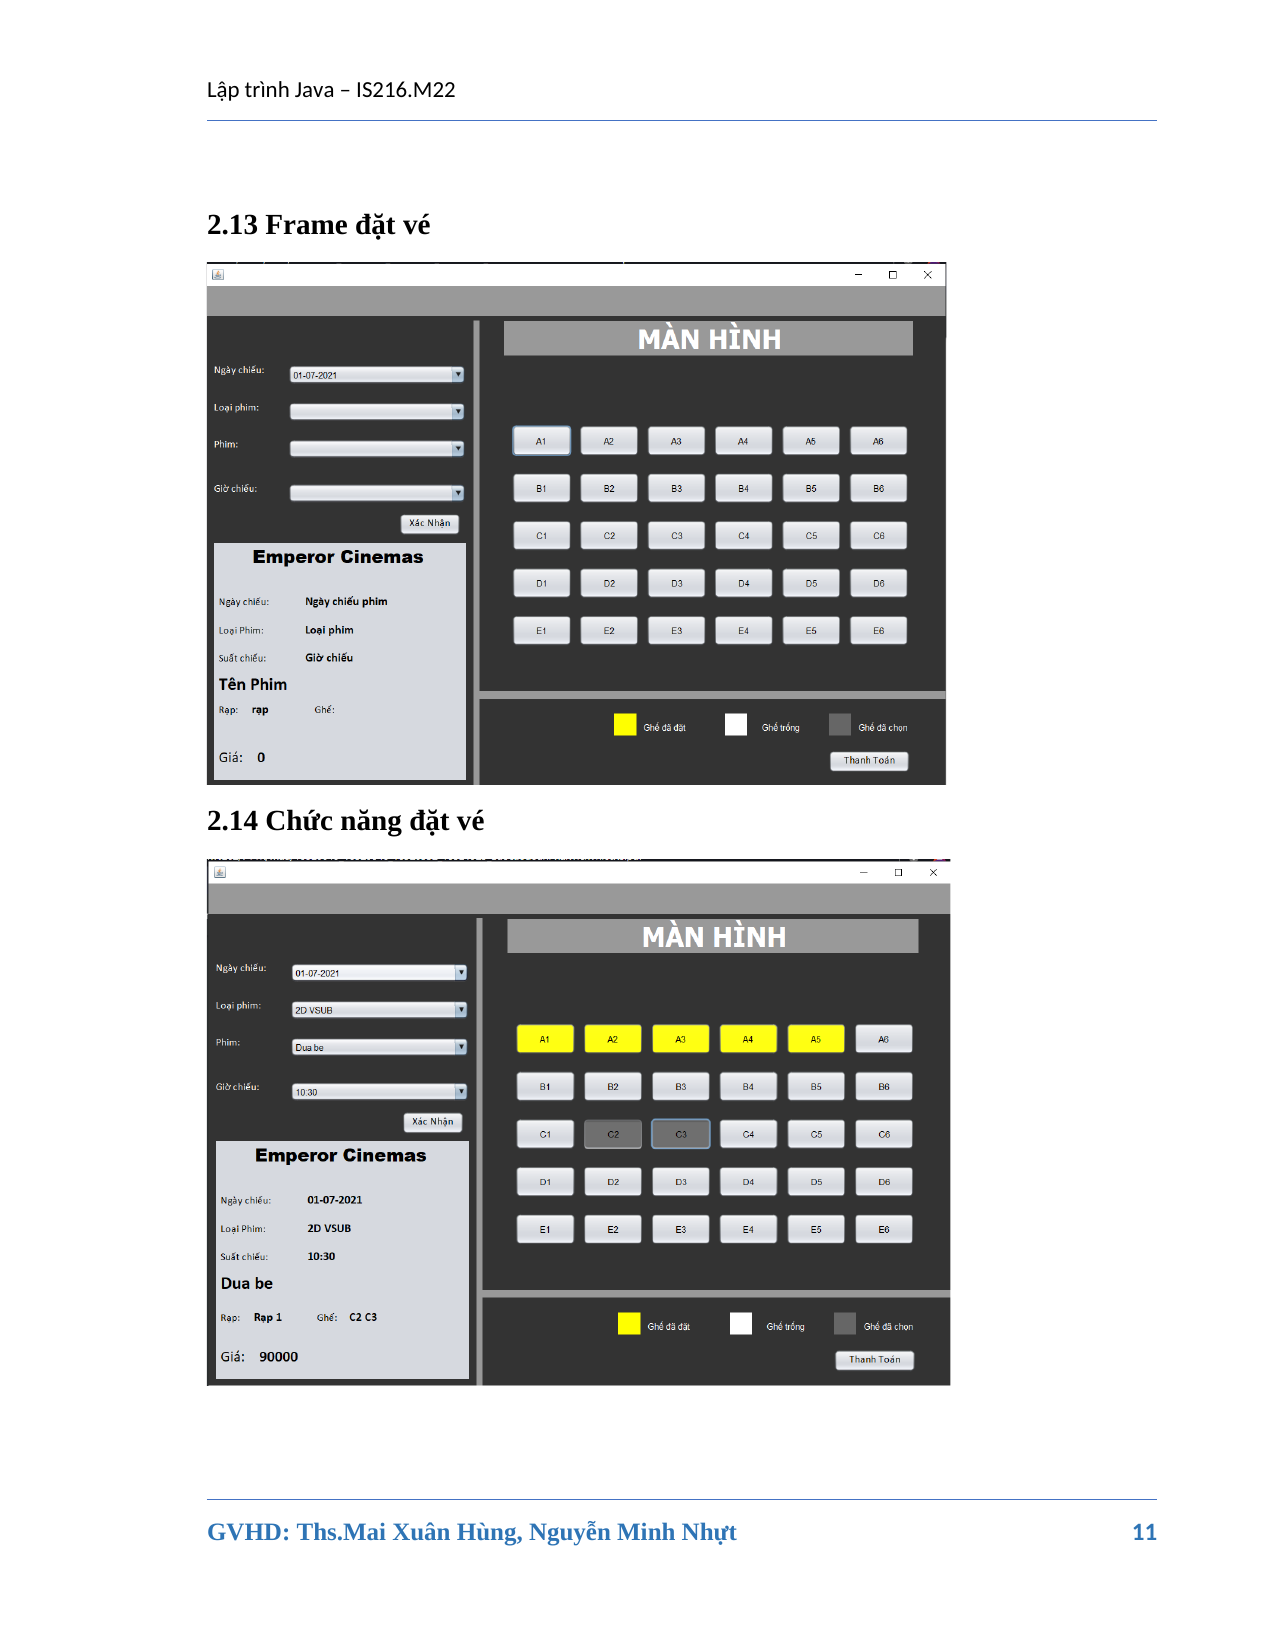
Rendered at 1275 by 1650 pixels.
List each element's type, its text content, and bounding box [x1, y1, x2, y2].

picture [206, 859, 951, 1386]
picture [206, 262, 947, 785]
subtitle 2.13 Frame đặt vé [207, 207, 1157, 240]
subtitle 2.14 Chức năng đặt vé [207, 803, 1157, 837]
